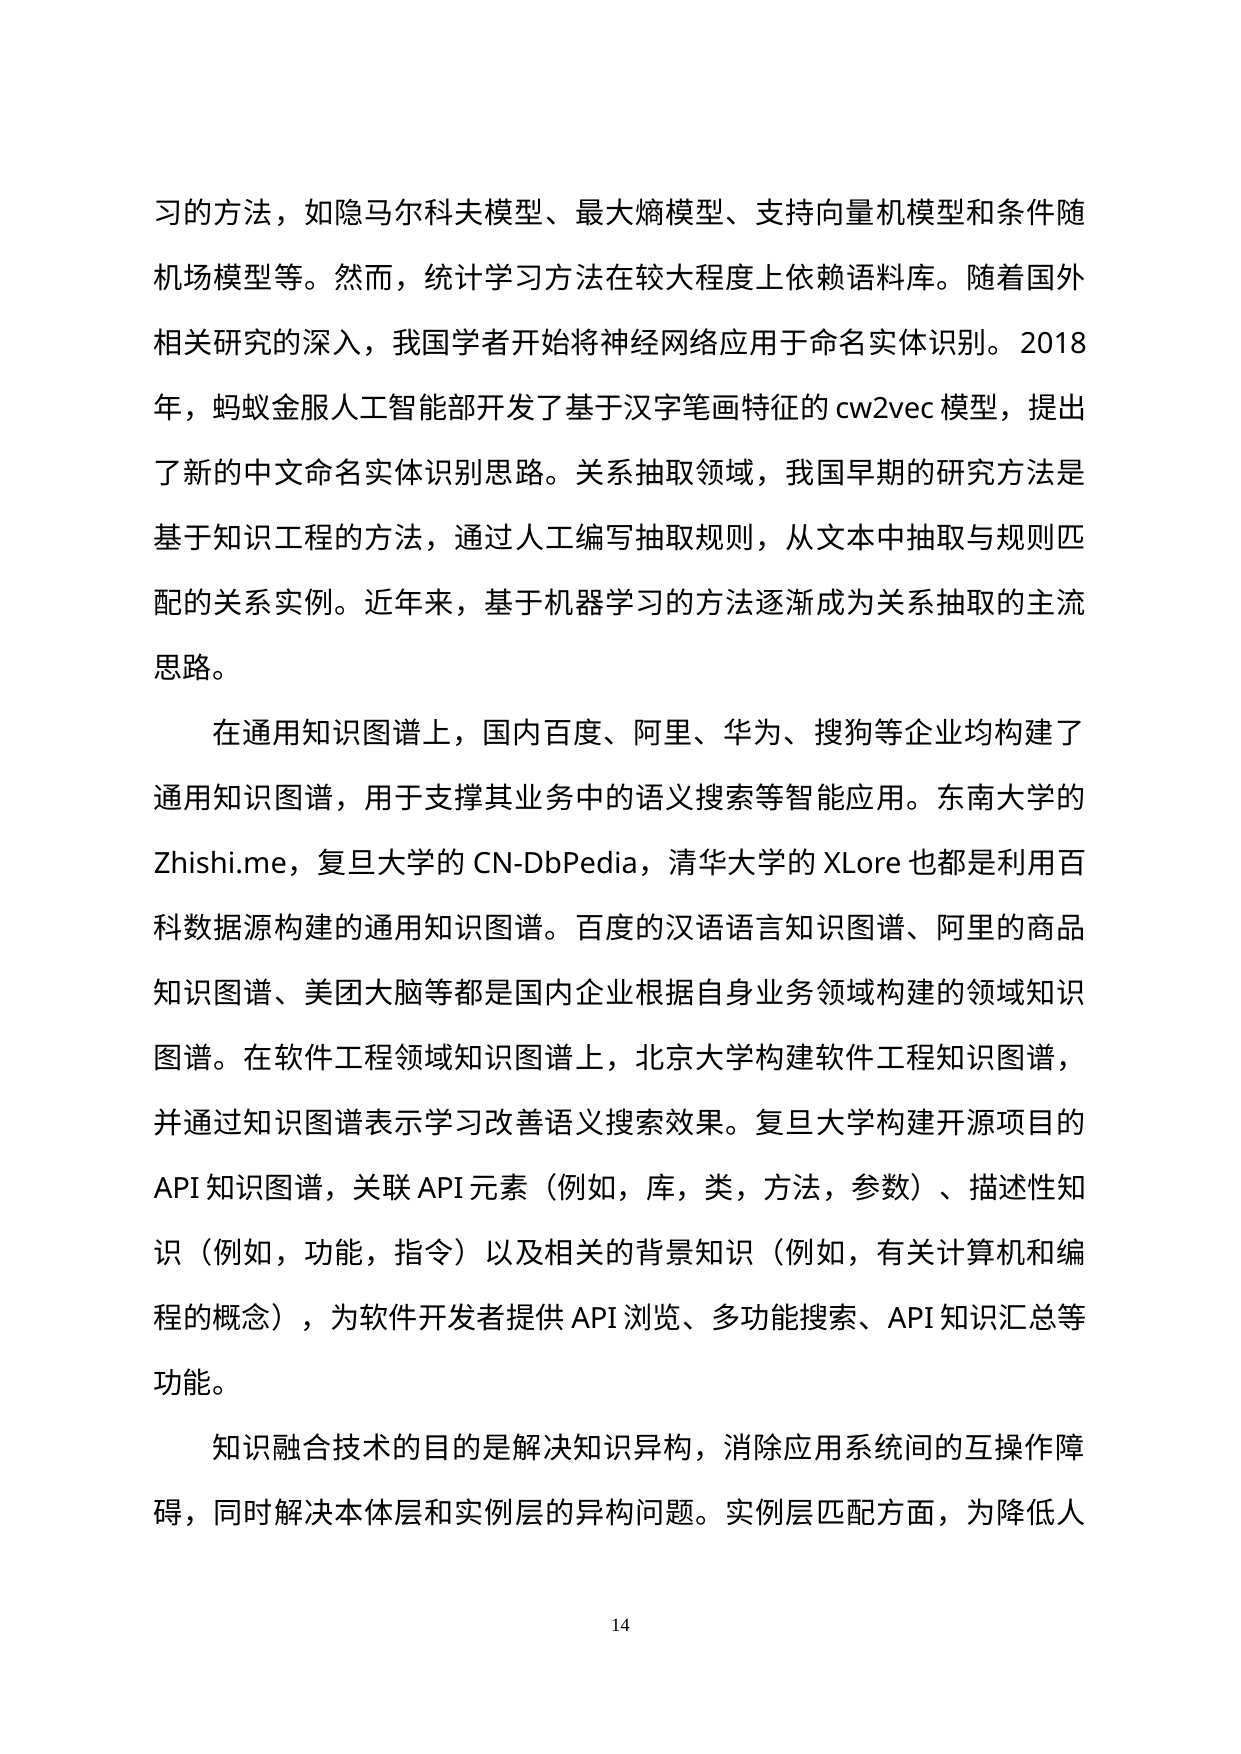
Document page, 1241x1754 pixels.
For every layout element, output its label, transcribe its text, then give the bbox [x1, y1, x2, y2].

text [153, 178, 1087, 698]
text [153, 1413, 1087, 1543]
text 在通用知识图谱上，国内百度、阿里、华为、搜狗等企业均构建了通用知识图谱，用于支撑其业务中的语义搜索等智能应用。东南大学的Zhishi.me，复旦大学的CN-DbPedia，清华大学的XLore也都是利用百科数据源构建的通用知识图谱。百度的汉语语言知识图谱、阿里的商品知识图谱、美团大脑等都是国内企业根据自身业务领域构建的领域知识图谱。在软件工程领域知识图谱上，北京大学构建软件工程知识图谱，并通过知识图谱表示学习改善语义搜索效果。复旦大学构建开源项目的API知识图谱，关联API元素（例如，库，类，方法，参数）、描述性知识（例如，功能，指令）以及相关的背景知识（例如，有关计算机和编程的概念），为软件开发者提供API浏览、多功能搜索、API知识汇总等功能。 [153, 698, 1087, 1413]
